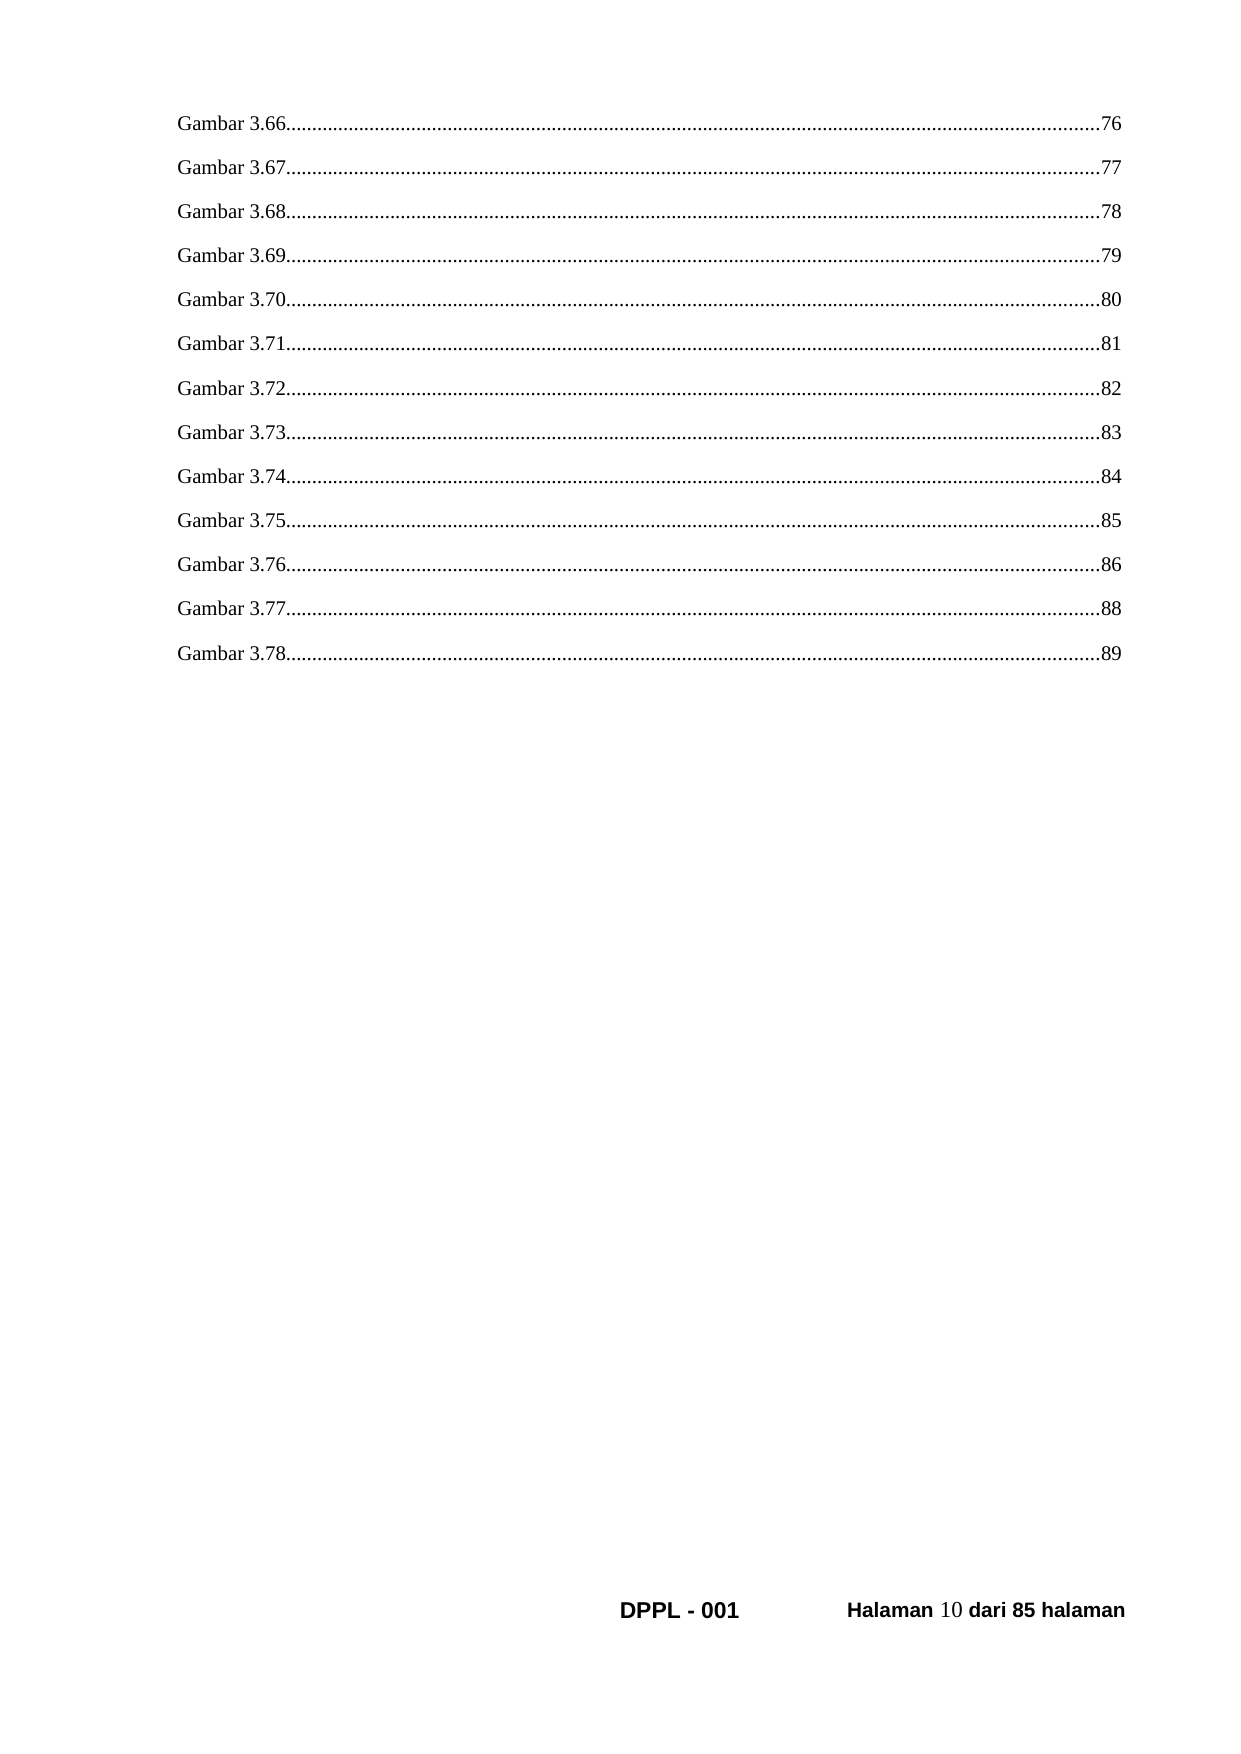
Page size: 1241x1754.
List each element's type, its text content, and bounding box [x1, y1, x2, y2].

text Gambar 3.68 78 [177, 199, 1115, 223]
text Gambar 3.71 81 [177, 331, 1115, 355]
text Gambar 3.73 83 [177, 419, 1115, 444]
text Gambar 3.74 84 [177, 464, 1115, 488]
text Gambar 3.70 80 [177, 287, 1115, 311]
text Gambar 3.72 82 [177, 375, 1115, 399]
text Gambar 3.76 86 [177, 552, 1115, 576]
text Gambar 3.78 89 [177, 640, 1115, 664]
text Gambar 3.67 77 [177, 154, 1115, 179]
text Gambar 3.69 79 [177, 243, 1115, 267]
text Gambar 3.77 88 [177, 596, 1115, 620]
text Gambar 3.66 76 [177, 110, 1115, 134]
text Gambar 3.75 85 [177, 508, 1115, 532]
